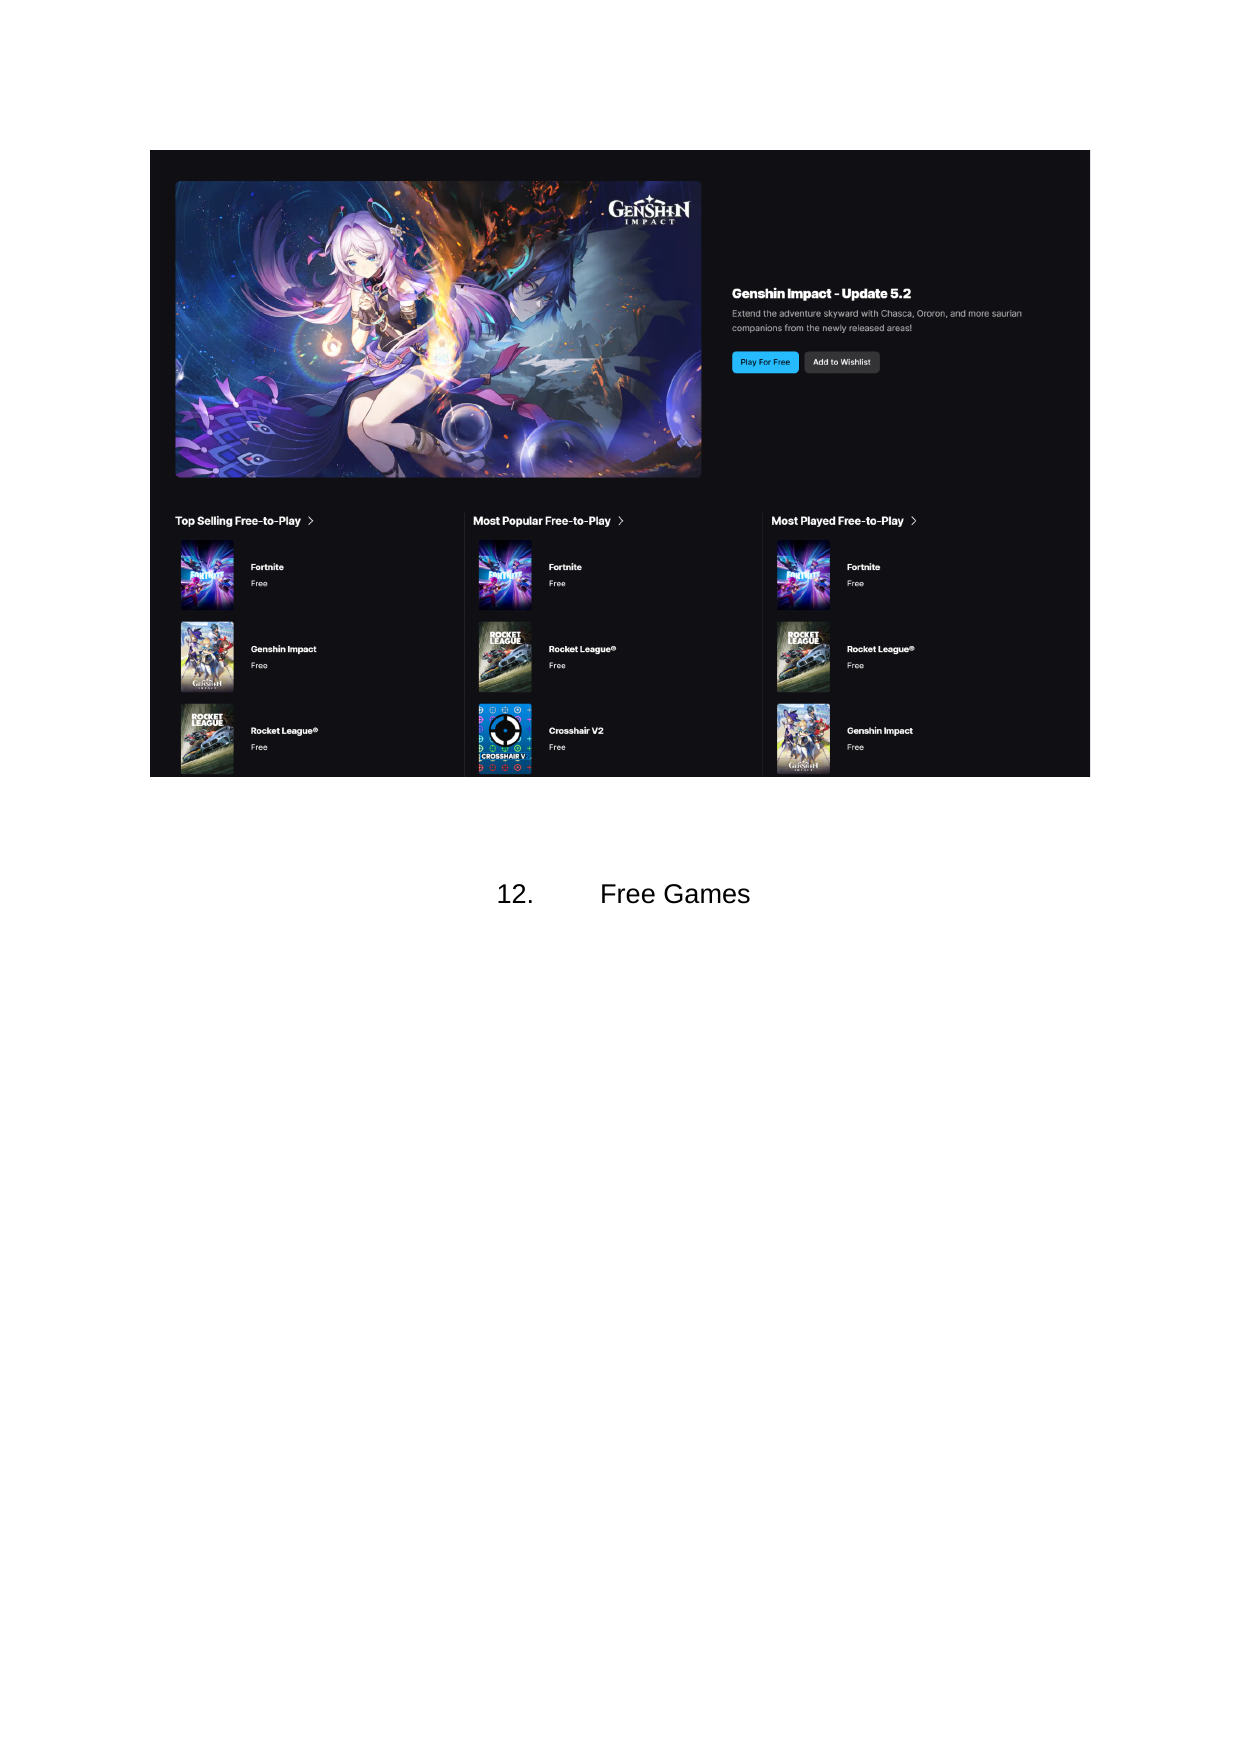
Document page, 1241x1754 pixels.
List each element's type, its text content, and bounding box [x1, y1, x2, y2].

picture [150, 150, 1091, 777]
subtitle Free Games [496, 878, 1198, 909]
